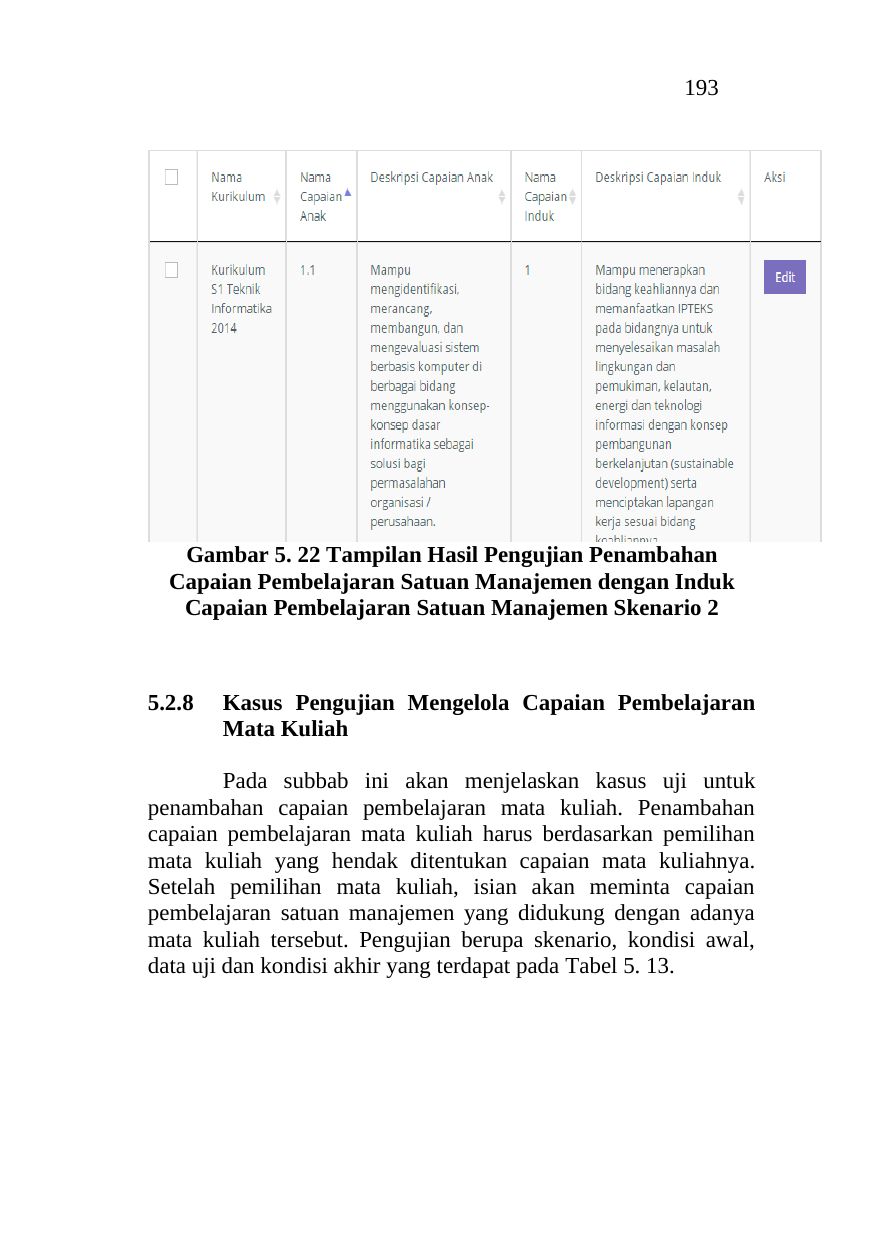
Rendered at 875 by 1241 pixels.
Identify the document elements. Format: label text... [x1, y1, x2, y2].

picture [147, 147, 824, 542]
text Pada subbab ini akan menjelaskan kasus uji untuk penambahan capaian pembelajaran mata kuliah. Penambahan capaian pembelajaran mata kuliah harus berdasarkan pemilihan mata kuliah yang hendak ditentukan capaian mata kuliahnya. Setelah pemilihan mata kuliah, isian akan meminta capaian pembelajaran satuan manajemen yang didukung dengan adanya mata kuliah tersebut. Pengujian berupa skenario, kondisi awal, data uji dan kondisi akhir yang terdapat pada Tabel 5. 13. [148, 768, 756, 978]
subtitle Kasus Pengujian Mengelola Capaian Pembelajaran Mata Kuliah [148, 688, 756, 741]
